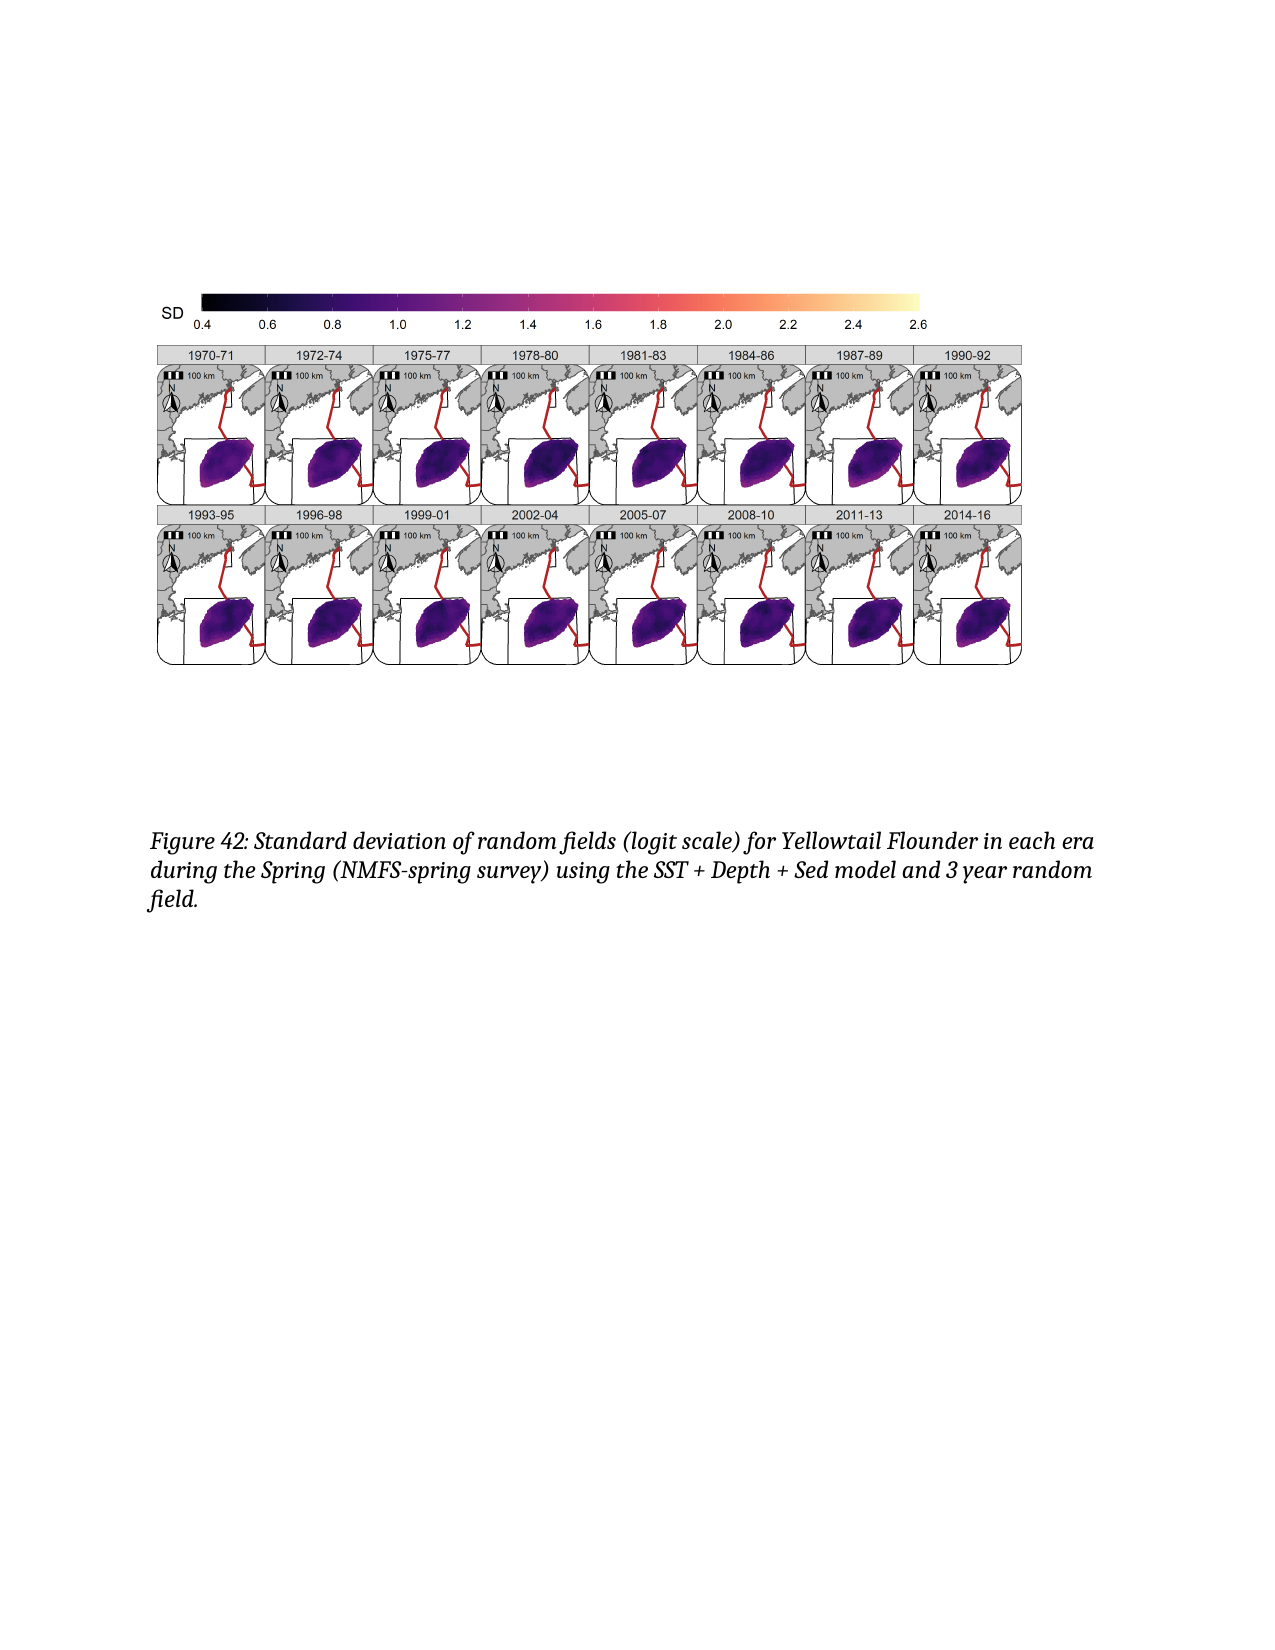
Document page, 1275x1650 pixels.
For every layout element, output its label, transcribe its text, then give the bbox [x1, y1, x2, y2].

text Figure 42: Standard deviation of random fields (logit scale) for Yellowtail Flounder in each era during the Spring (NMFS-spring survey) using the SST + Depth + Sed model and 3 year random field. [150, 827, 1125, 913]
picture [150, 150, 1025, 807]
